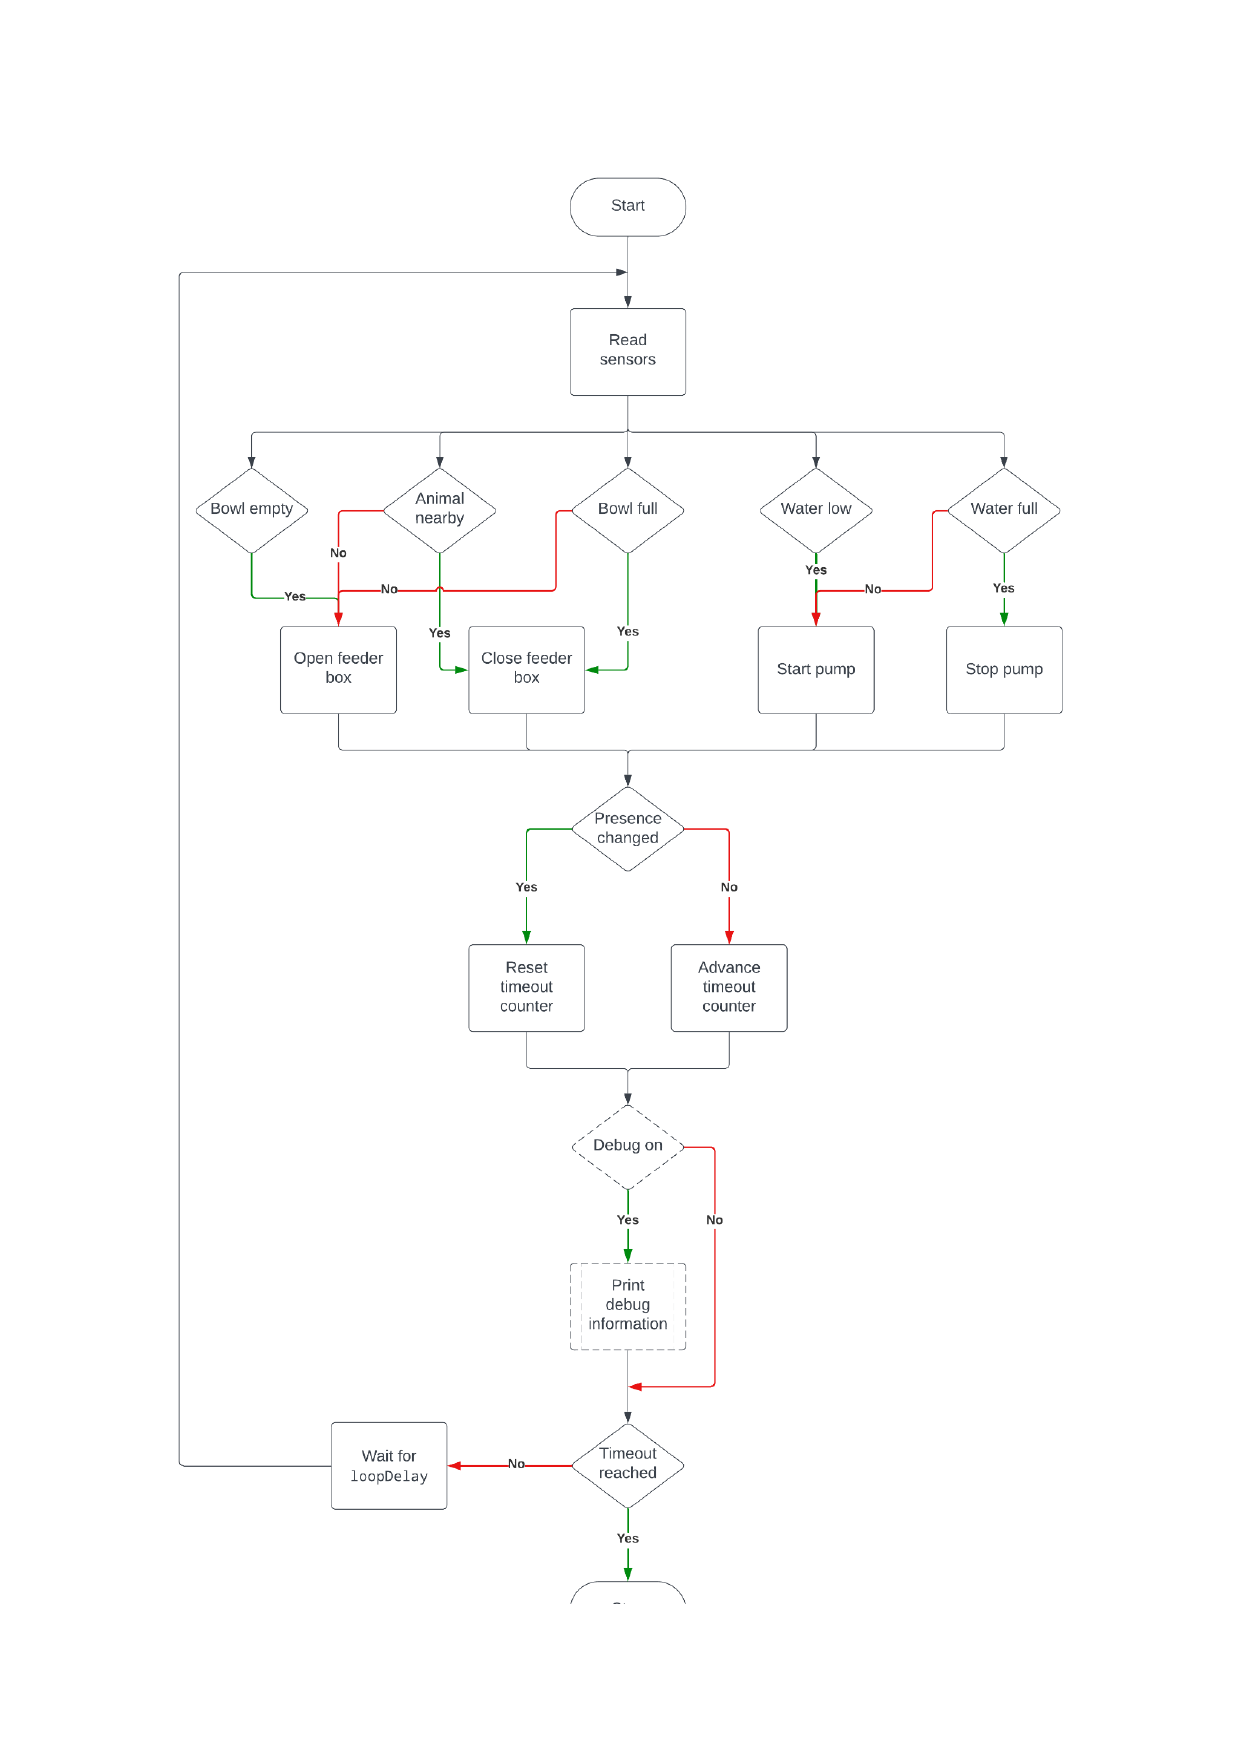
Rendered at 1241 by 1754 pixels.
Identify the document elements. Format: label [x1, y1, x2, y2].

picture [150, 150, 1091, 1604]
